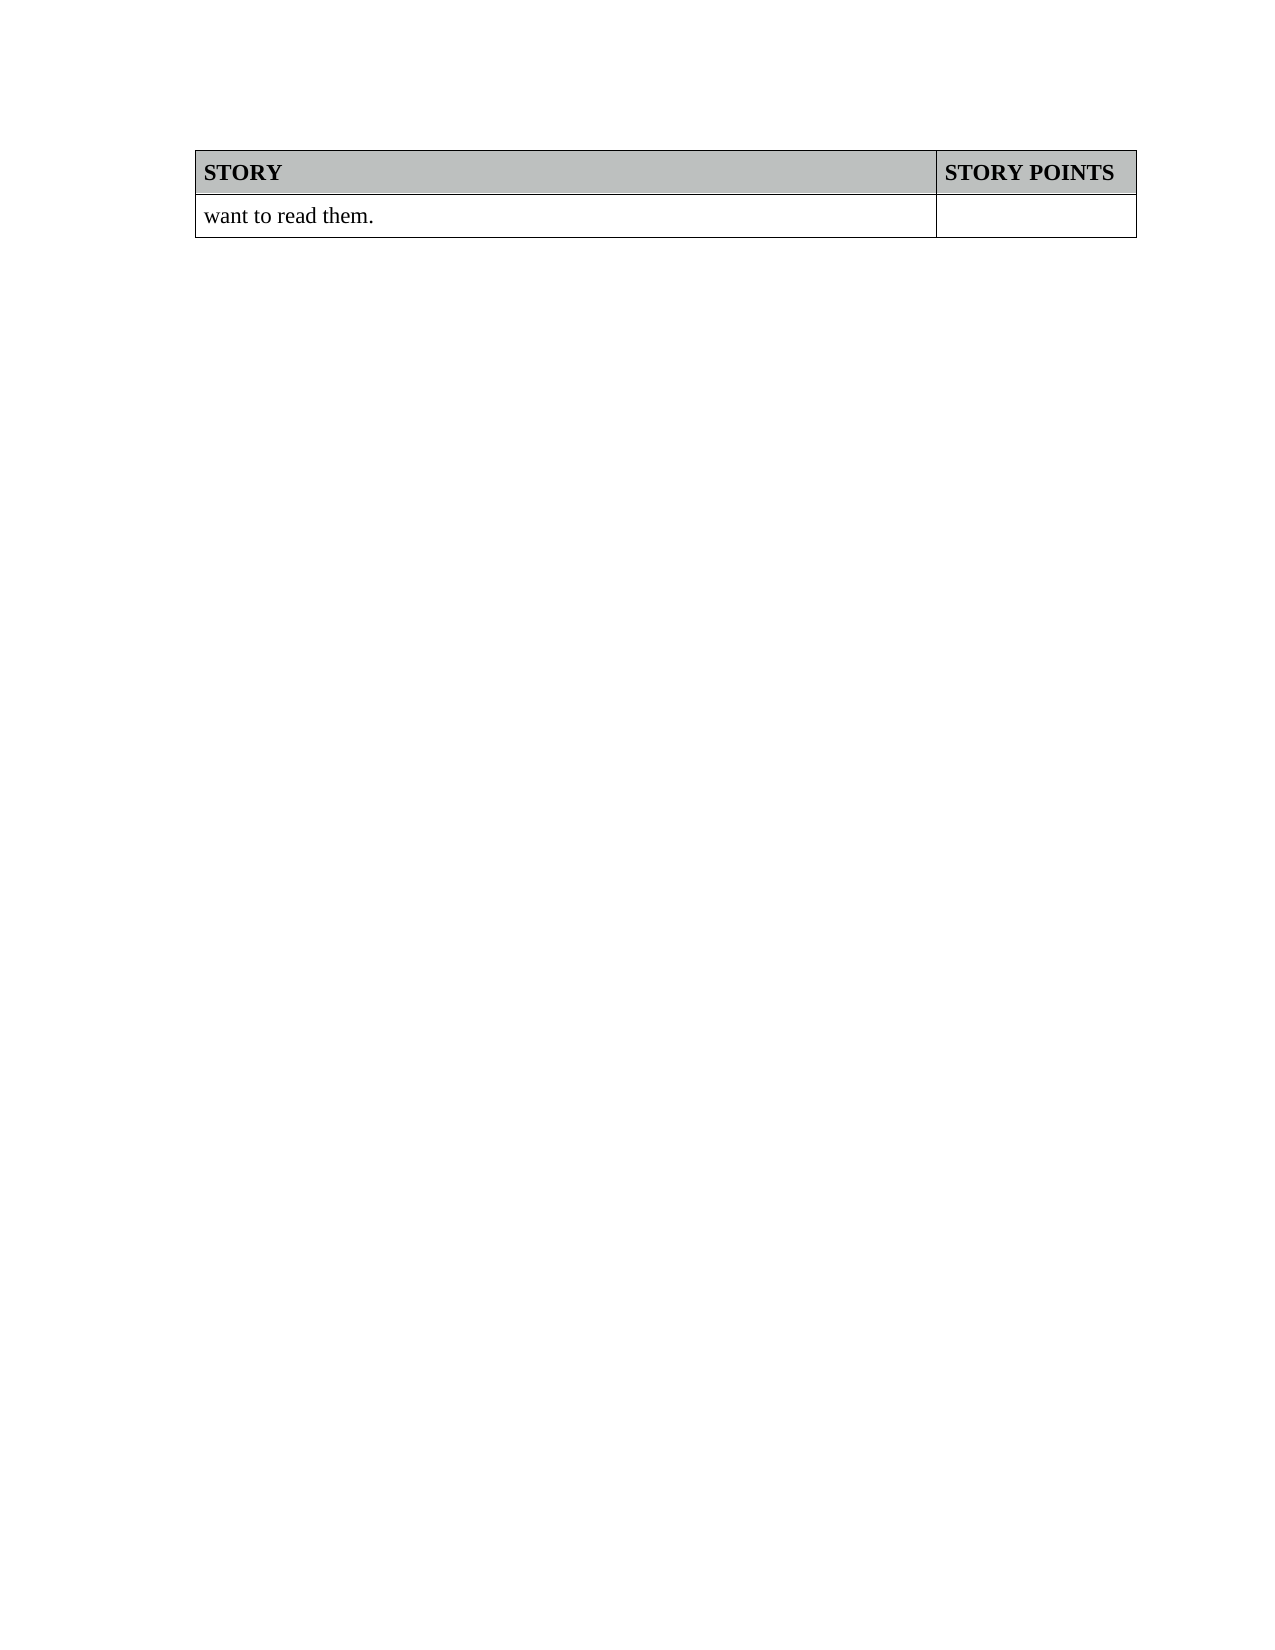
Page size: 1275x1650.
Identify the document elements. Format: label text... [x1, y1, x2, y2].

table_cell 3 [937, 195, 1136, 237]
table_header STORY [196, 151, 936, 193]
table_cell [196, 195, 936, 237]
table_header STORY POINTS [937, 151, 1136, 193]
